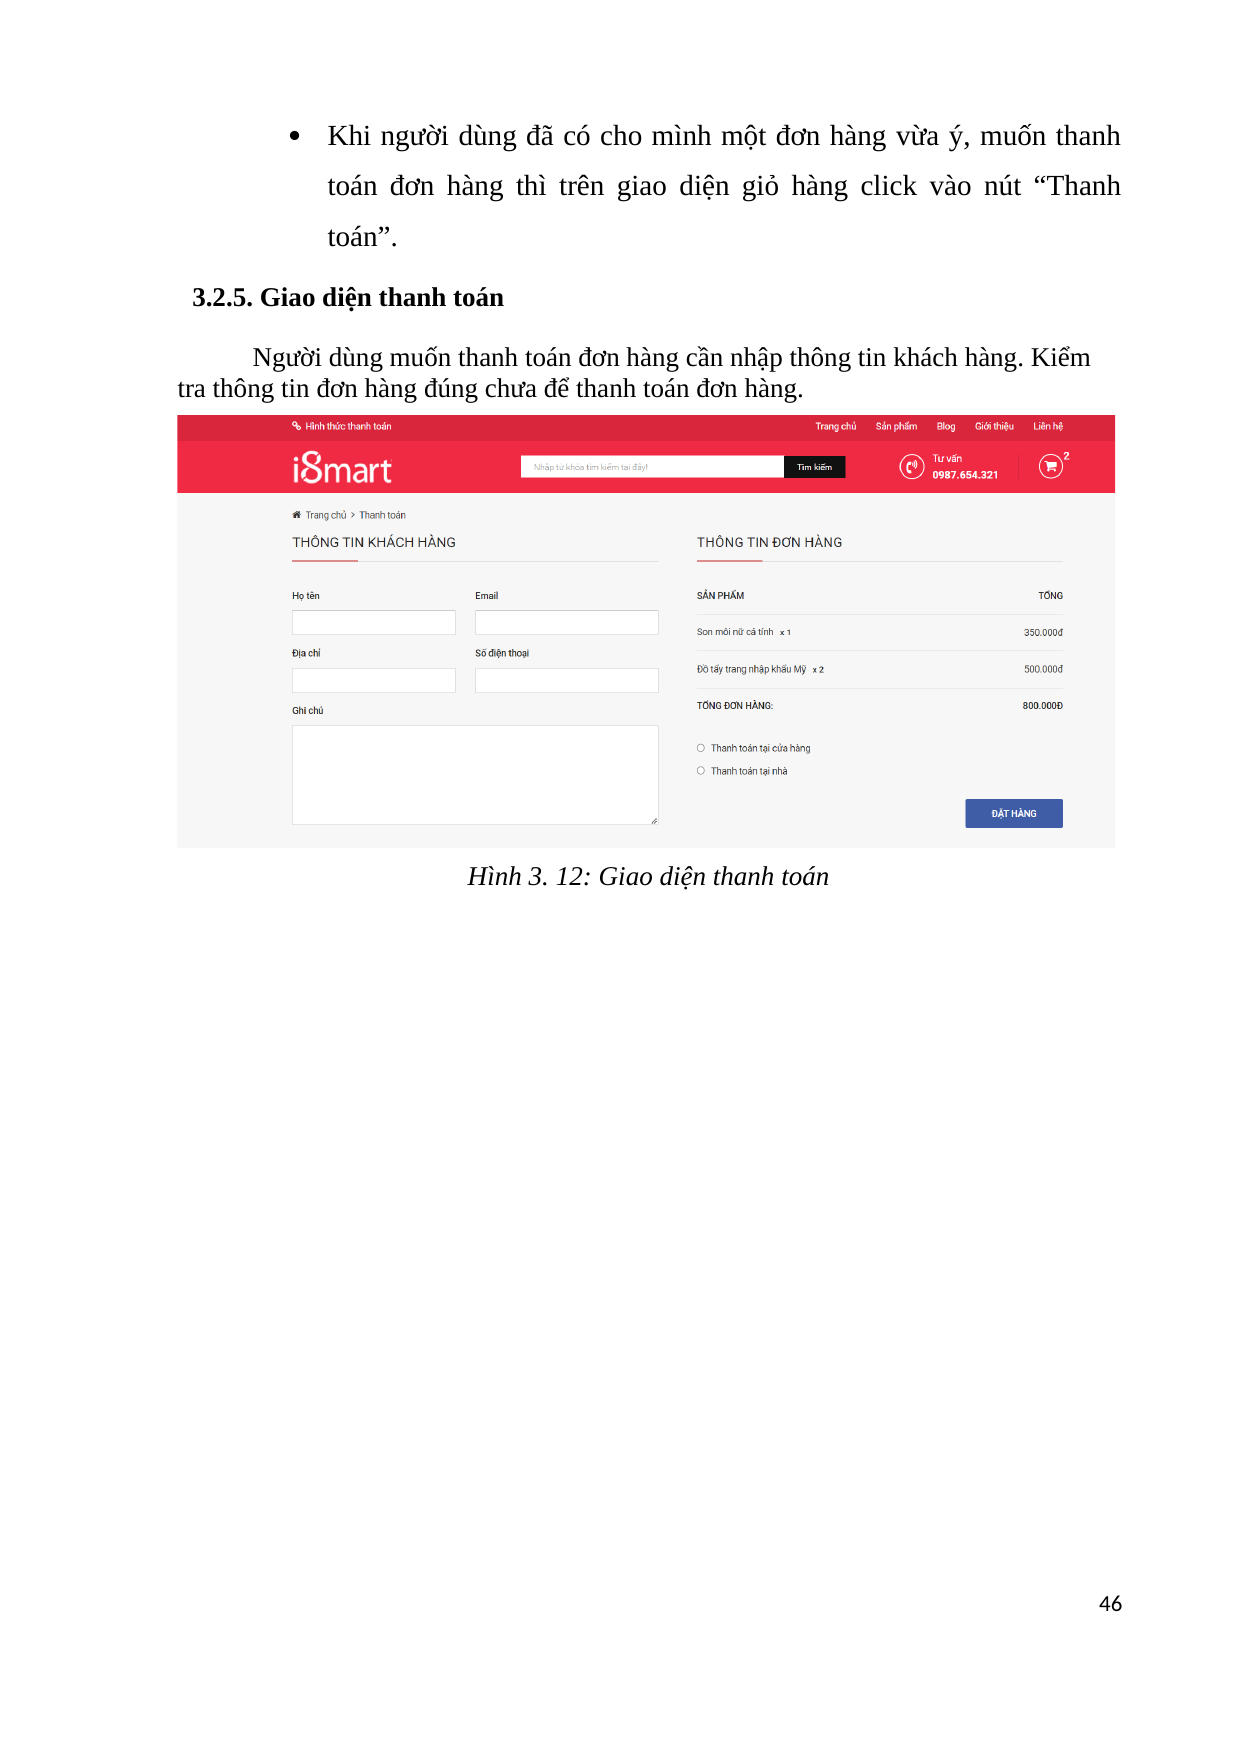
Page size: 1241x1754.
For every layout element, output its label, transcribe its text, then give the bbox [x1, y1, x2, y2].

subtitle 3.2.5. Giao diện thanh toán [177, 282, 1122, 313]
text Hình 3. 12: Giao diện thanh toán [177, 860, 1122, 891]
picture [177, 415, 1116, 848]
text Người dùng muốn thanh toán đơn hàng cần nhập thông tin khách hàng. Kiểm tra thông tin đơn hàng đúng chưa để thanh toán đơn hàng. [177, 341, 1122, 403]
list Khi người dùng đã có cho mình một đơn hàng vừa ý, muốn thanh toán đơn hàng thì trên giao diện giỏ hàng click vào nút “Thanh toán”. [290, 118, 1122, 252]
